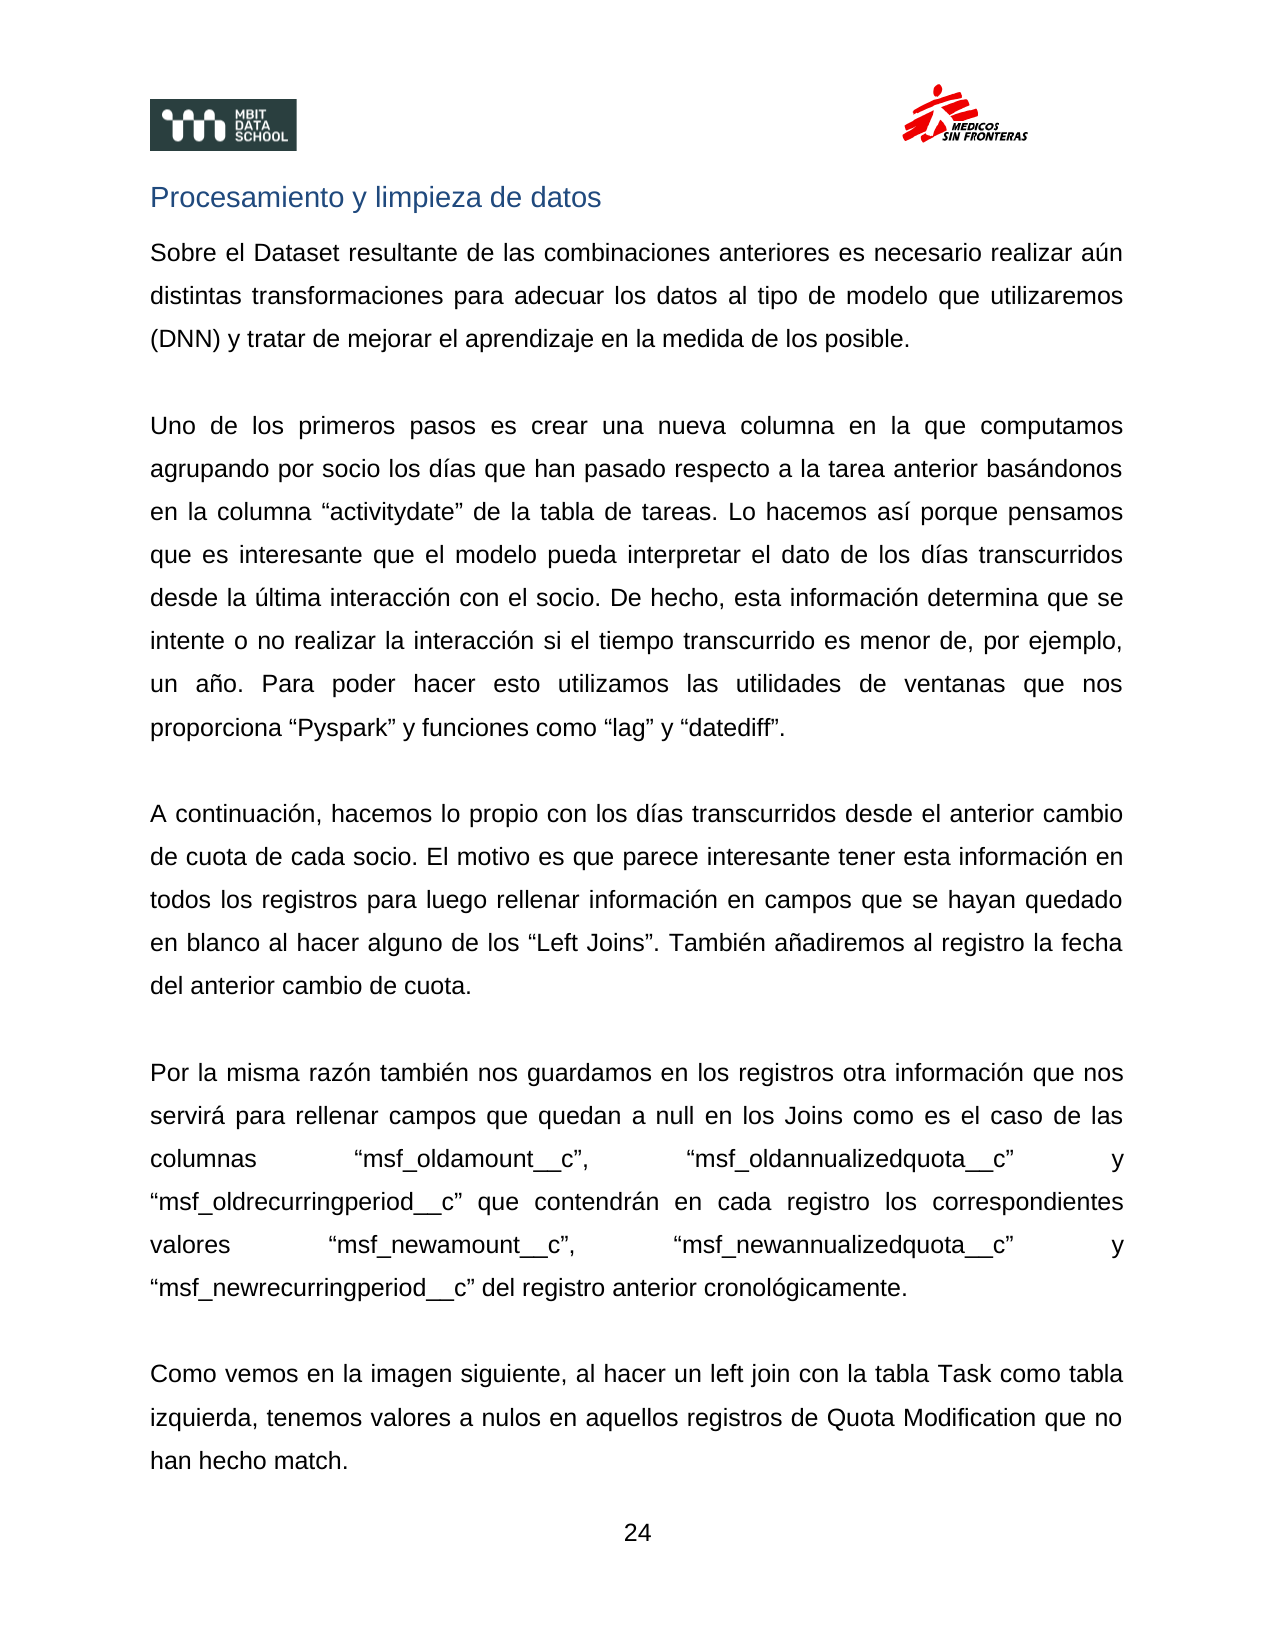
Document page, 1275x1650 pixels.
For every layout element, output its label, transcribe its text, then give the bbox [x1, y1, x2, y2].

picture [150, 99, 297, 151]
picture [893, 75, 1036, 151]
text A continuación, hacemos lo propio con los días transcurridos desde el anterior cambio de cuota de cada socio. El motivo es que parece interesante tener esta información en todos los registros para luego rellenar información en campos que se hayan quedado en blanco al hacer alguno de los “Left Joins”. También añadiremos al registro la fecha del anterior cambio de cuota. [150, 799, 1125, 1000]
text Por la misma razón también nos guardamos en los registros otra información que nos servirá para rellenar campos que quedan a null en los Joins como es el caso de las columnas “msf_oldamount__c”, “msf_oldannualizedquota__c” y “msf_oldrecurringperiod__c” que contendrán en cada registro los correspondientes valores “msf_newamount__c”, “msf_newannualizedquota__c” y “msf_newrecurringperiod__c” del registro anterior cronológicamente. [150, 1058, 1125, 1302]
text Como vemos en la imagen siguiente, al hacer un left join con la tabla Task como tabla izquierda, tenemos valores a nulos en aquellos registros de Quota Modification que no han hecho match. [150, 1359, 1125, 1474]
text Sobre el Dataset resultante de las combinaciones anteriores es necesario realizar aún distintas transformaciones para adecuar los datos al tipo de modelo que utilizaremos (DNN) y tratar de mejorar el aprendizaje en la medida de los posible. [150, 238, 1125, 353]
subtitle Procesamiento y limpieza de datos [150, 179, 1125, 213]
text Uno de los primeros pasos es crear una nueva columna en la que computamos agrupando por socio los días que han pasado respecto a la tarea anterior basándonos en la columna “activitydate” de la tabla de tareas. Lo hacemos así porque pensamos que es interesante que el modelo pueda interpretar el dato de los días transcurridos desde la última interacción con el socio. De hecho, esta información determina que se intente o no realizar la interacción si el tiempo transcurrido es menor de, por ejemplo, un año. Para poder hacer esto utilizamos las utilidades de ventanas que nos proporciona “Pyspark” y funciones como “lag” y “datediff”. [150, 411, 1125, 741]
